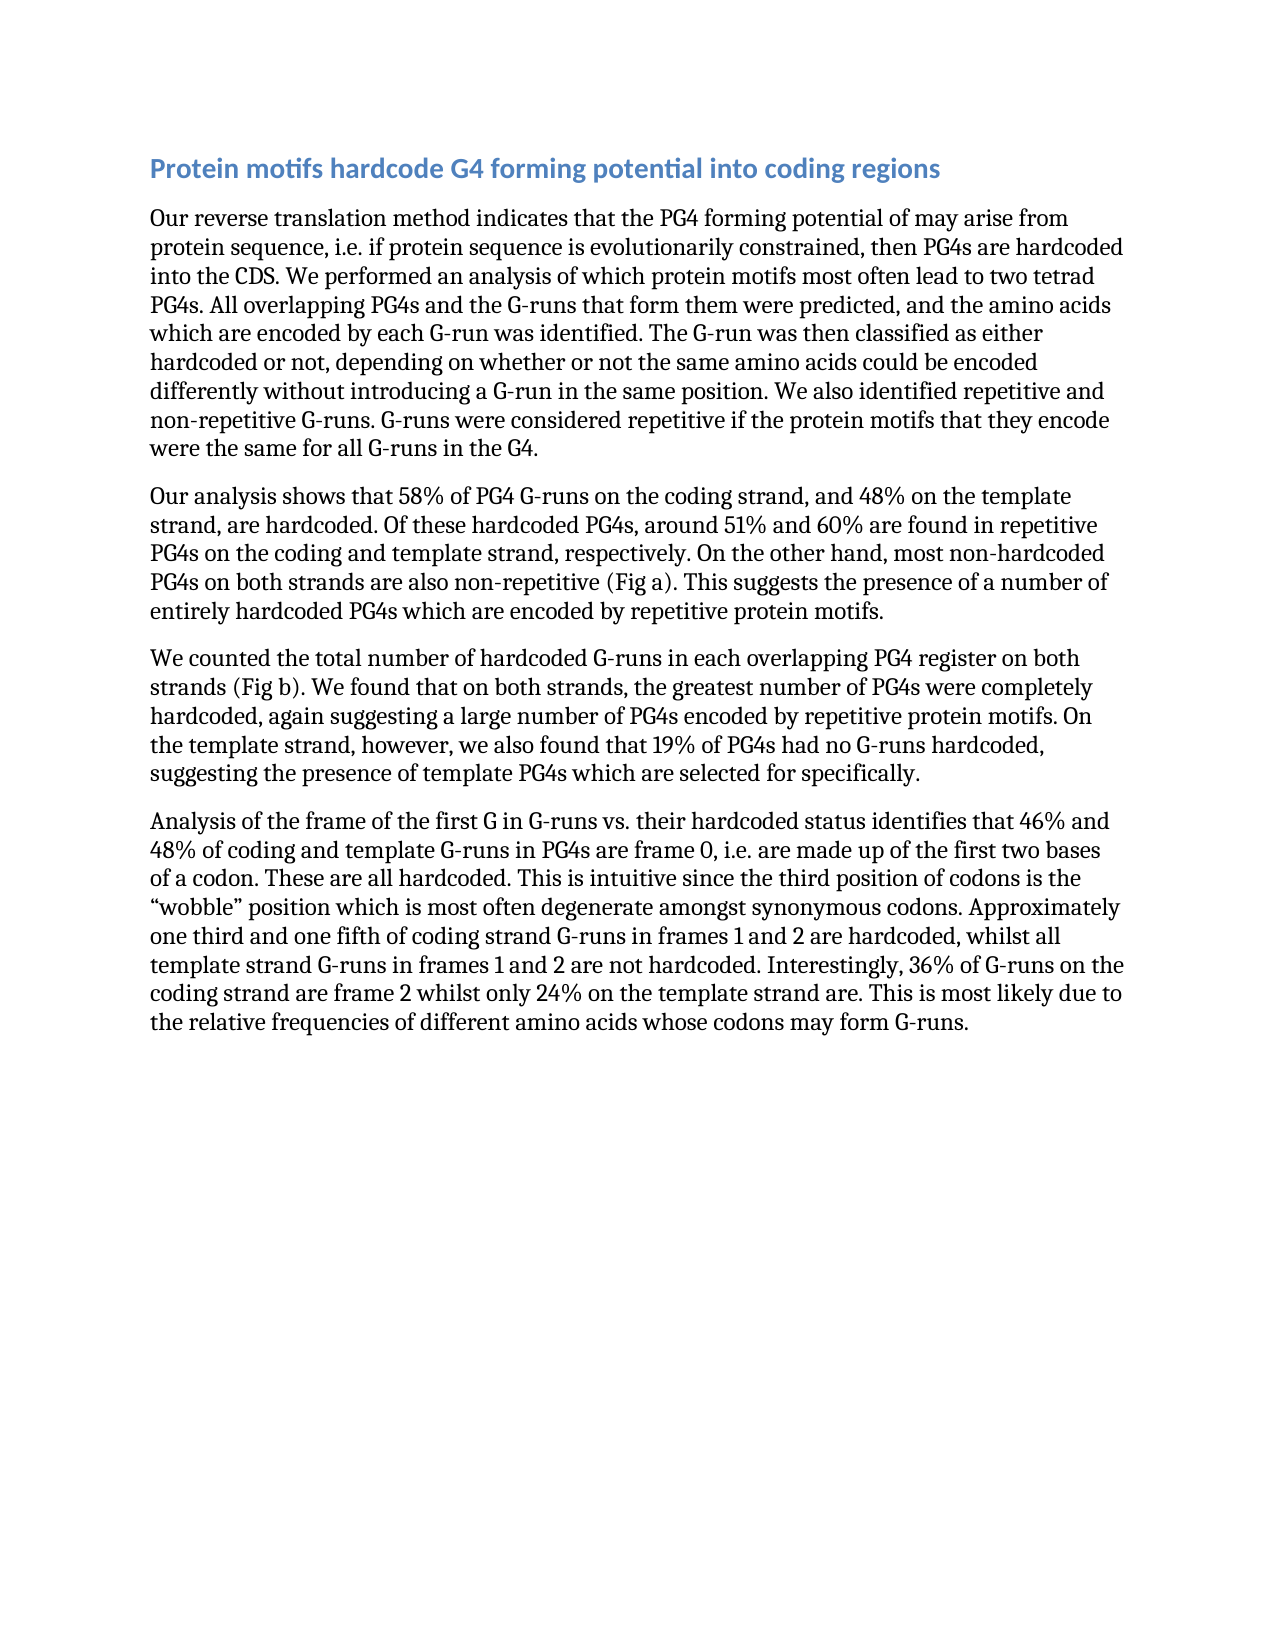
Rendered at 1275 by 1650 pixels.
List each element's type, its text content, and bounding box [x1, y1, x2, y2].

text Analysis of the frame of the first G in G-runs vs. their hardcoded status identifies that 46% and 48% of coding and template G-runs in PG4s are frame 0, i.e. are made up of the first two bases of a codon. These are all hardcoded. This is intuitive since the third position of codons is the “wobble” position which is most often degenerate amongst synonymous codons. Approximately one third and one fifth of coding strand G-runs in frames 1 and 2 are hardcoded, whilst all template strand G-runs in frames 1 and 2 are not hardcoded. Interestingly, 36% of G-runs on the coding strand are frame 2 whilst only 24% on the template strand are. This is most likely due to the relative frequencies of different amino acids whose codons may form G-runs. [150, 807, 1125, 1037]
subtitle Protein motifs hardcode G4 forming potential into coding regions [150, 150, 1125, 186]
text Our reverse translation method indicates that the PG4 forming potential of may arise from protein sequence, i.e. if protein sequence is evolutionarily constrained, then PG4s are hardcoded into the CDS. We performed an analysis of which protein motifs most often lead to two tetrad PG4s. All overlapping PG4s and the G-runs that form them were predicted, and the amino acids which are encoded by each G-run was identified. The G-run was then classified as either hardcoded or not, depending on whether or not the same amino acids could be encoded differently without introducing a G-run in the same position. We also identified repetitive and non-repetitive G-runs. G-runs were considered repetitive if the protein motifs that they encode were the same for all G-runs in the G4. [150, 204, 1125, 463]
text We counted the total number of hardcoded G-runs in each overlapping PG4 register on both strands (Fig b). We found that on both strands, the greatest number of PG4s were completely hardcoded, again suggesting a large number of PG4s encoded by repetitive protein motifs. On the template strand, however, we also found that 19% of PG4s had no G-runs hardcoded, suggesting the presence of template PG4s which are selected for specifically. [150, 644, 1125, 788]
text Our analysis shows that 58% of PG4 G-runs on the coding strand, and 48% on the template strand, are hardcoded. Of these hardcoded PG4s, around 51% and 60% are found in repetitive PG4s on the coding and template strand, respectively. On the other hand, most non-hardcoded PG4s on both strands are also non-repetitive (Fig a). This suggests the presence of a number of entirely hardcoded PG4s which are encoded by repetitive protein motifs. [150, 482, 1125, 626]
